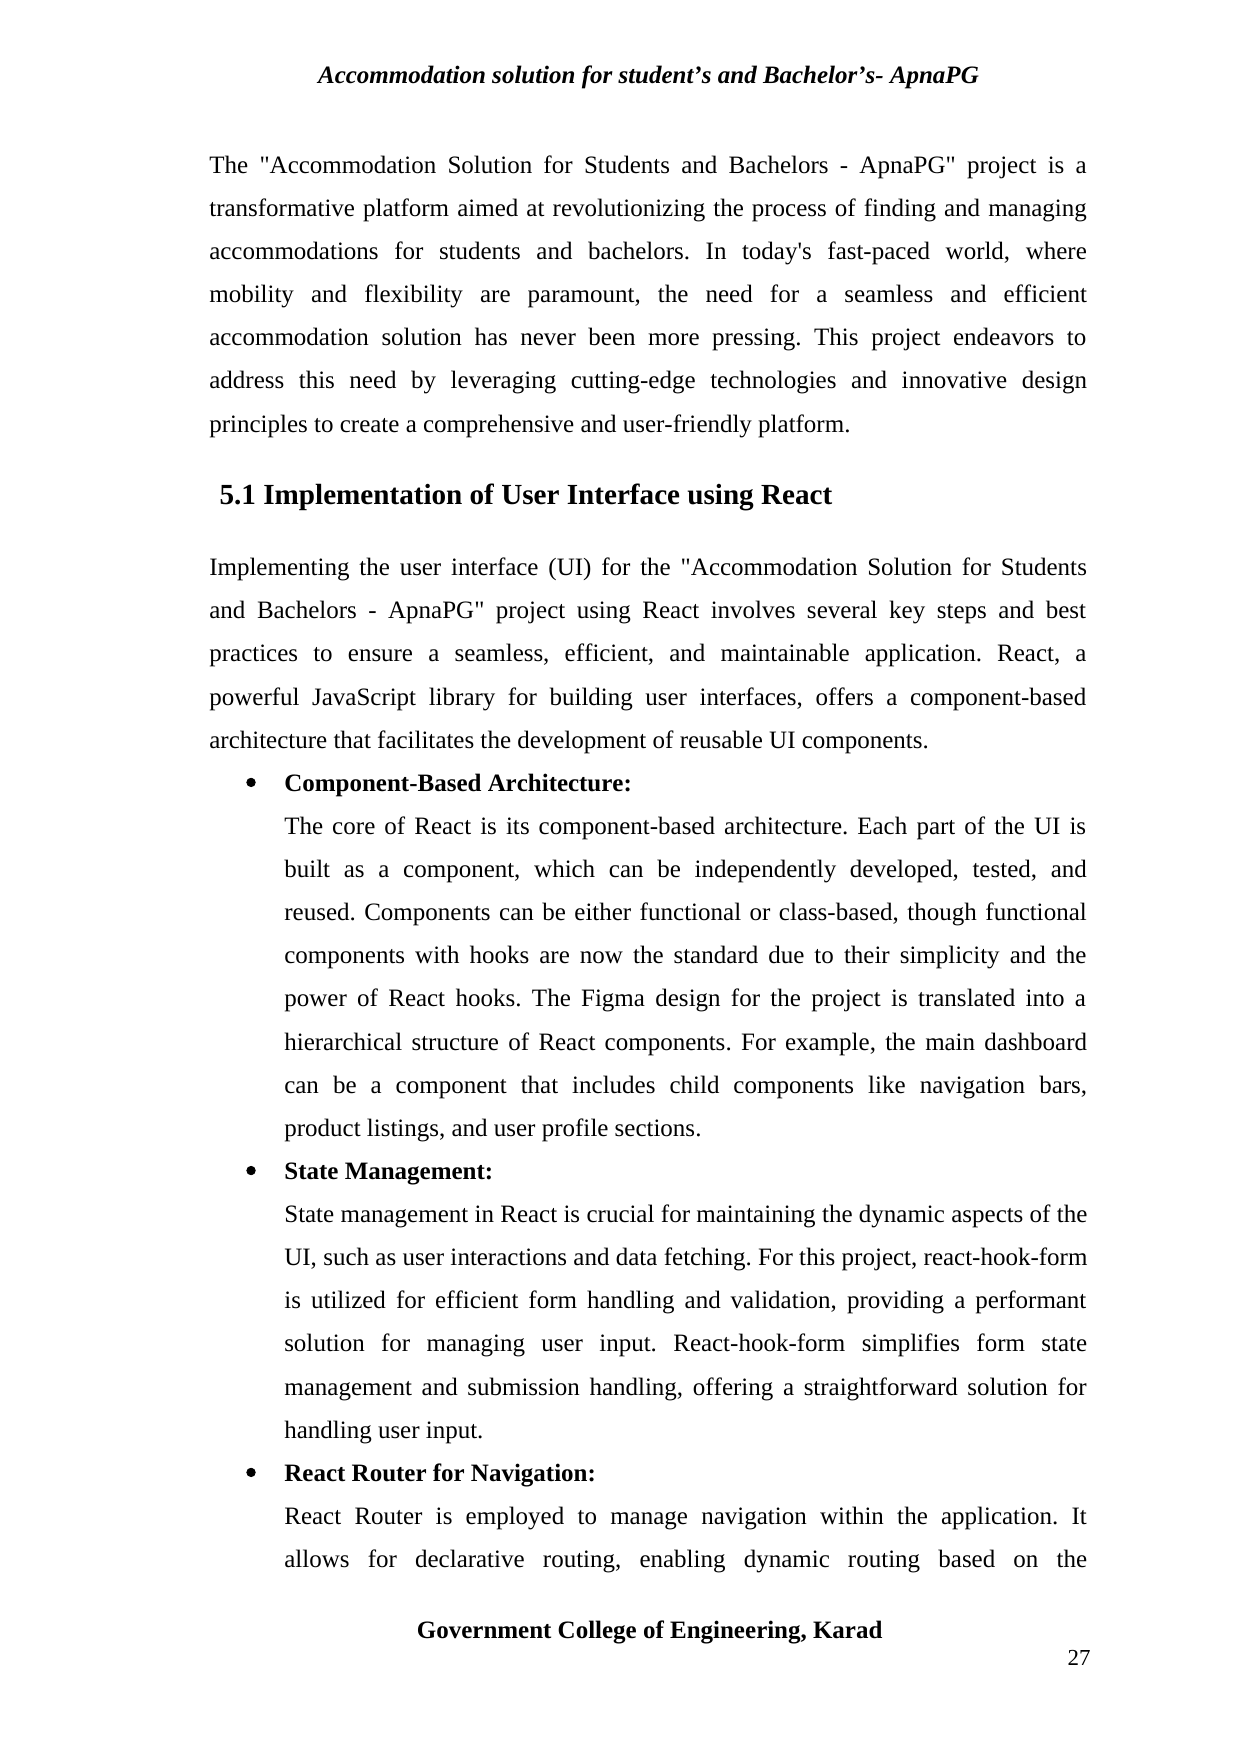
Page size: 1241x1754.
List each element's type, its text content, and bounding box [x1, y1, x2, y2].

list The core of React is its component-based architecture. Each part of the UI is built as a component, which can be independently developed, tested, and reused. Components can be either functional or class-based, though functional components with hooks are now the standard due to their simplicity and the power of React hooks. The Figma design for the project is translated into a hierarchical structure of React components. For example, the main dashboard can be a component that includes child components like navigation bars, product listings, and user profile sections. [284, 811, 1088, 1142]
subtitle 5.1 Implementation of User Interface using React [219, 477, 1090, 510]
list Component-Based Architecture: [247, 768, 1088, 797]
list State management in React is crucial for maintaining the dynamic aspects of the UI, such as user interactions and data fetching. For this project, react-hook-form is utilized for efficient form handling and validation, providing a performant solution for managing user input. React-hook-form simplifies form state management and submission handling, offering a straightforward solution for handling user input. [284, 1199, 1088, 1443]
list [284, 1501, 1088, 1573]
text Implementing the user interface (UI) for the "Accommodation Solution for Students and Bachelors - ApnaPG" project using React involves several key steps and best practices to ensure a seamless, efficient, and maintainable application. React, a powerful JavaScript library for building user interfaces, offers a component-based architecture that facilitates the development of reusable UI components. [209, 552, 1088, 753]
list React Router for Navigation: [247, 1458, 1088, 1487]
text The "Accommodation Solution for Students and Bachelors - ApnaPG" project is a transformative platform aimed at revolutionizing the process of finding and managing accommodations for students and bachelors. In today's fast-paced world, where mobility and flexibility are paramount, the need for a seamless and efficient accommodation solution has never been more pressing. This project endeavors to address this need by leveraging cutting-edge technologies and innovative design principles to create a comprehensive and user-friendly platform. [209, 150, 1088, 437]
list State Management: [247, 1156, 1088, 1185]
